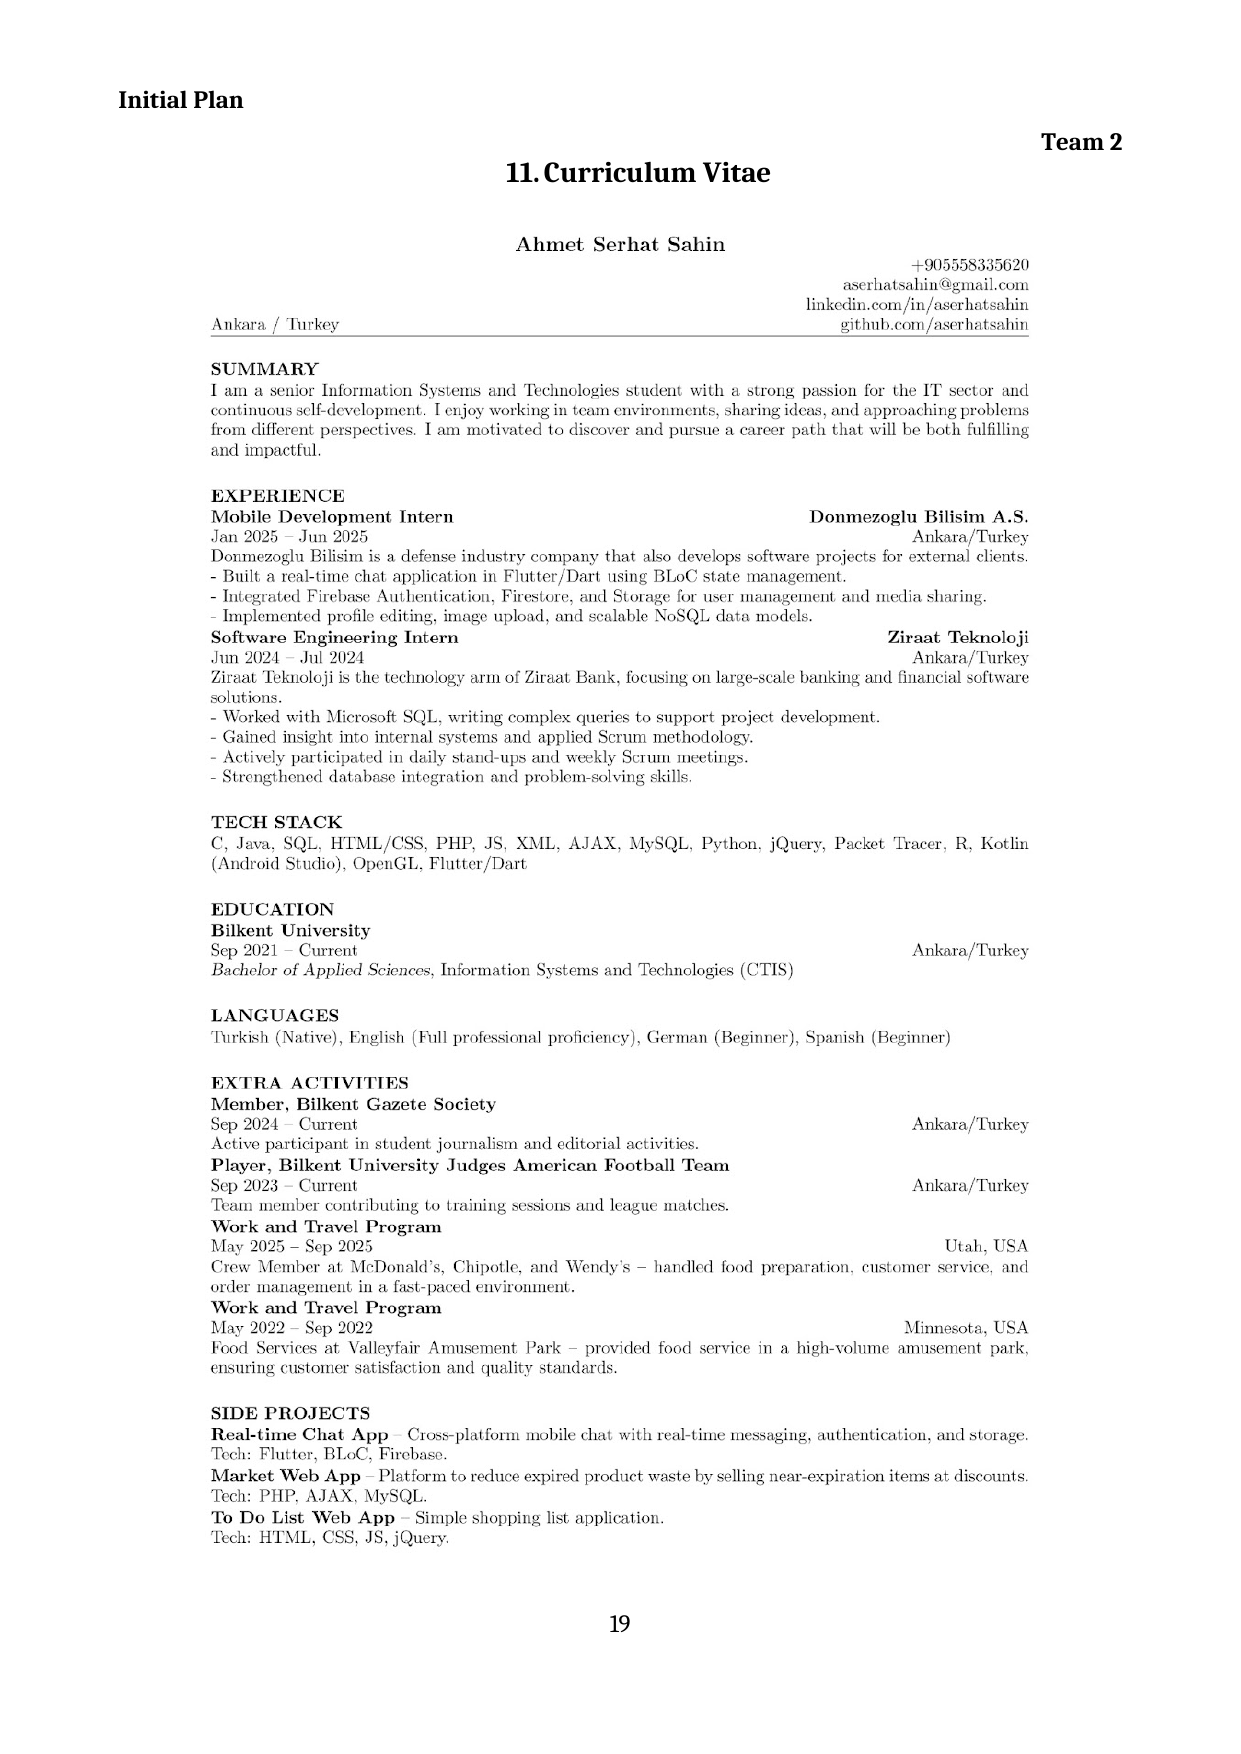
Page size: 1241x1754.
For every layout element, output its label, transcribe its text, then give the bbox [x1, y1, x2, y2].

subtitle Curriculum Vitae [156, 156, 1122, 190]
picture [166, 206, 1074, 1596]
